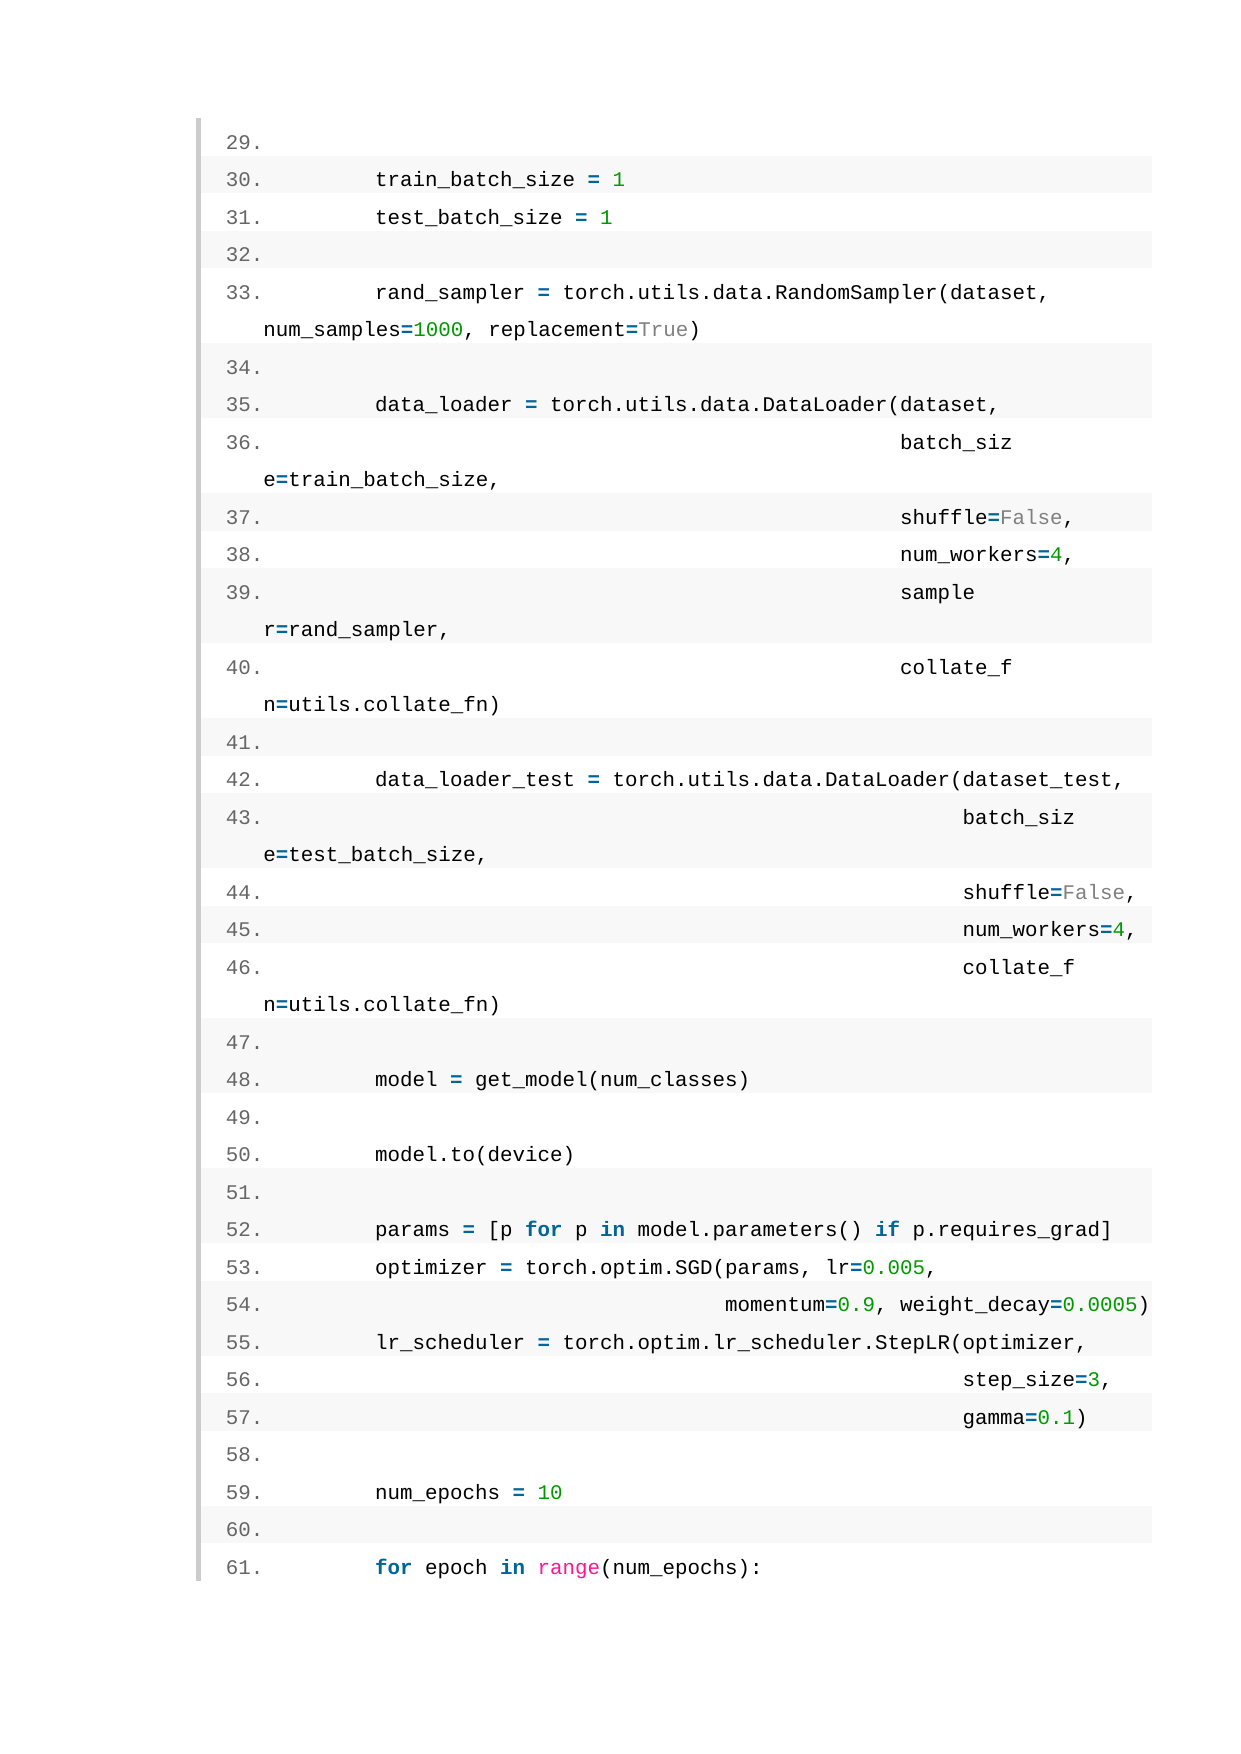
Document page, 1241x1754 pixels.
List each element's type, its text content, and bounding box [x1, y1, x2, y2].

list params = [p for p in model.parameters() if p.requires_grad] [201, 1206, 1152, 1243]
list train_batch_size = 1 [201, 156, 1152, 193]
list num_workers=4, [201, 906, 1152, 943]
list sampler=rand_sampler, [201, 568, 1152, 643]
list batch_size=test_batch_size, [201, 793, 1152, 868]
list shuffle=False, [201, 493, 1152, 531]
list test_batch_size = 1 [201, 193, 1152, 231]
list num_epochs = 10 [201, 1468, 1152, 1506]
list collate_fn=utils.collate_fn) [201, 943, 1152, 1018]
list gamma=0.1) [201, 1393, 1152, 1431]
list for epoch in range(num_epochs): [201, 1543, 1152, 1581]
list rand_sampler = torch.utils.data.RandomSampler(dataset, num_samples=1000, replacement=True) [201, 268, 1152, 343]
list collate_fn=utils.collate_fn) [201, 643, 1152, 718]
list num_workers=4, [201, 531, 1152, 568]
list shuffle=False, [201, 868, 1152, 906]
list model = get_model(num_classes) [201, 1056, 1152, 1093]
list lr_scheduler = torch.optim.lr_scheduler.StepLR(optimizer, [201, 1318, 1152, 1356]
list data_loader = torch.utils.data.DataLoader(dataset, [201, 381, 1152, 418]
list data_loader_test = torch.utils.data.DataLoader(dataset_test, [201, 756, 1152, 793]
list optimizer = torch.optim.SGD(params, lr=0.005, [201, 1243, 1152, 1281]
list model.to(device) [201, 1131, 1152, 1168]
list momentum=0.9, weight_decay=0.0005) [201, 1281, 1152, 1318]
list step_size=3, [201, 1356, 1152, 1393]
list batch_size=train_batch_size, [201, 418, 1152, 493]
